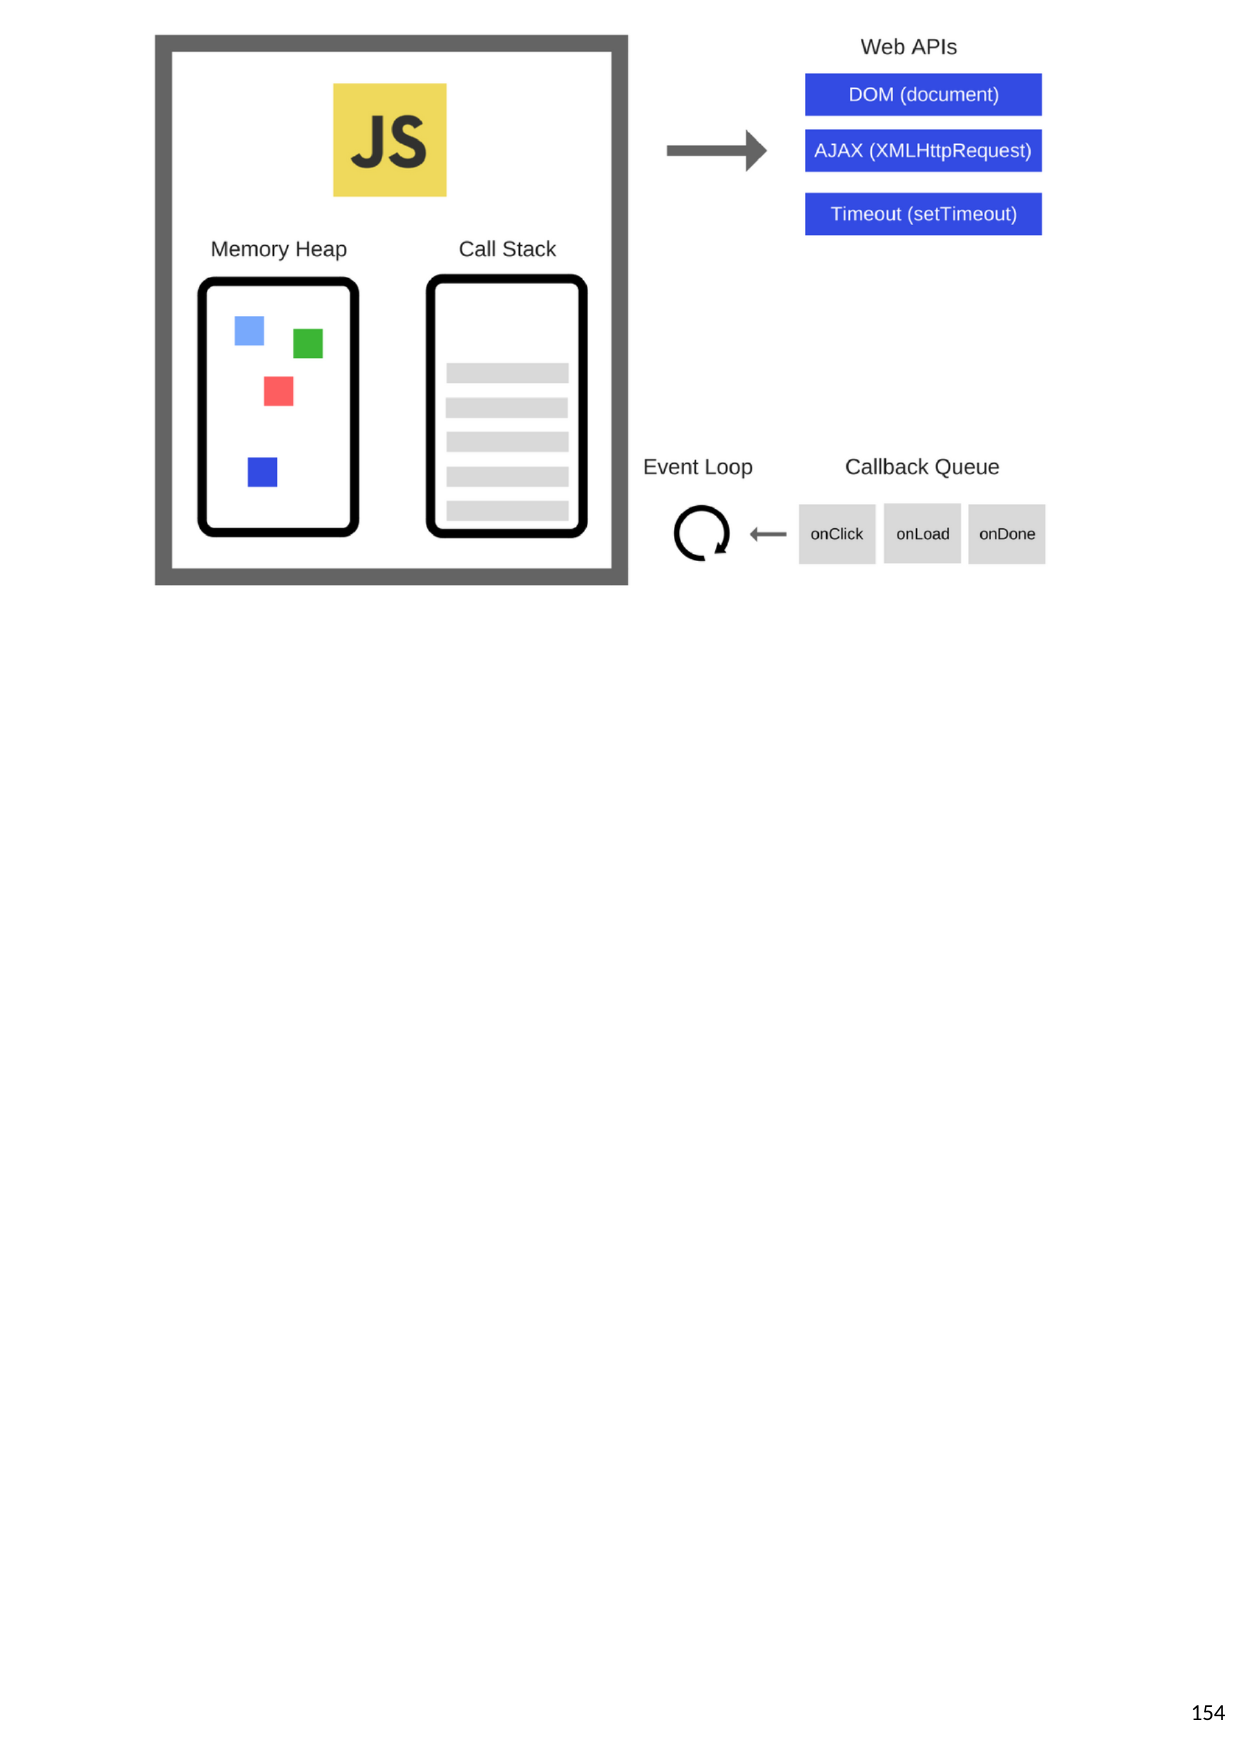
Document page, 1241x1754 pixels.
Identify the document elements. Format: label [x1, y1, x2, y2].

picture [150, 31, 1049, 590]
